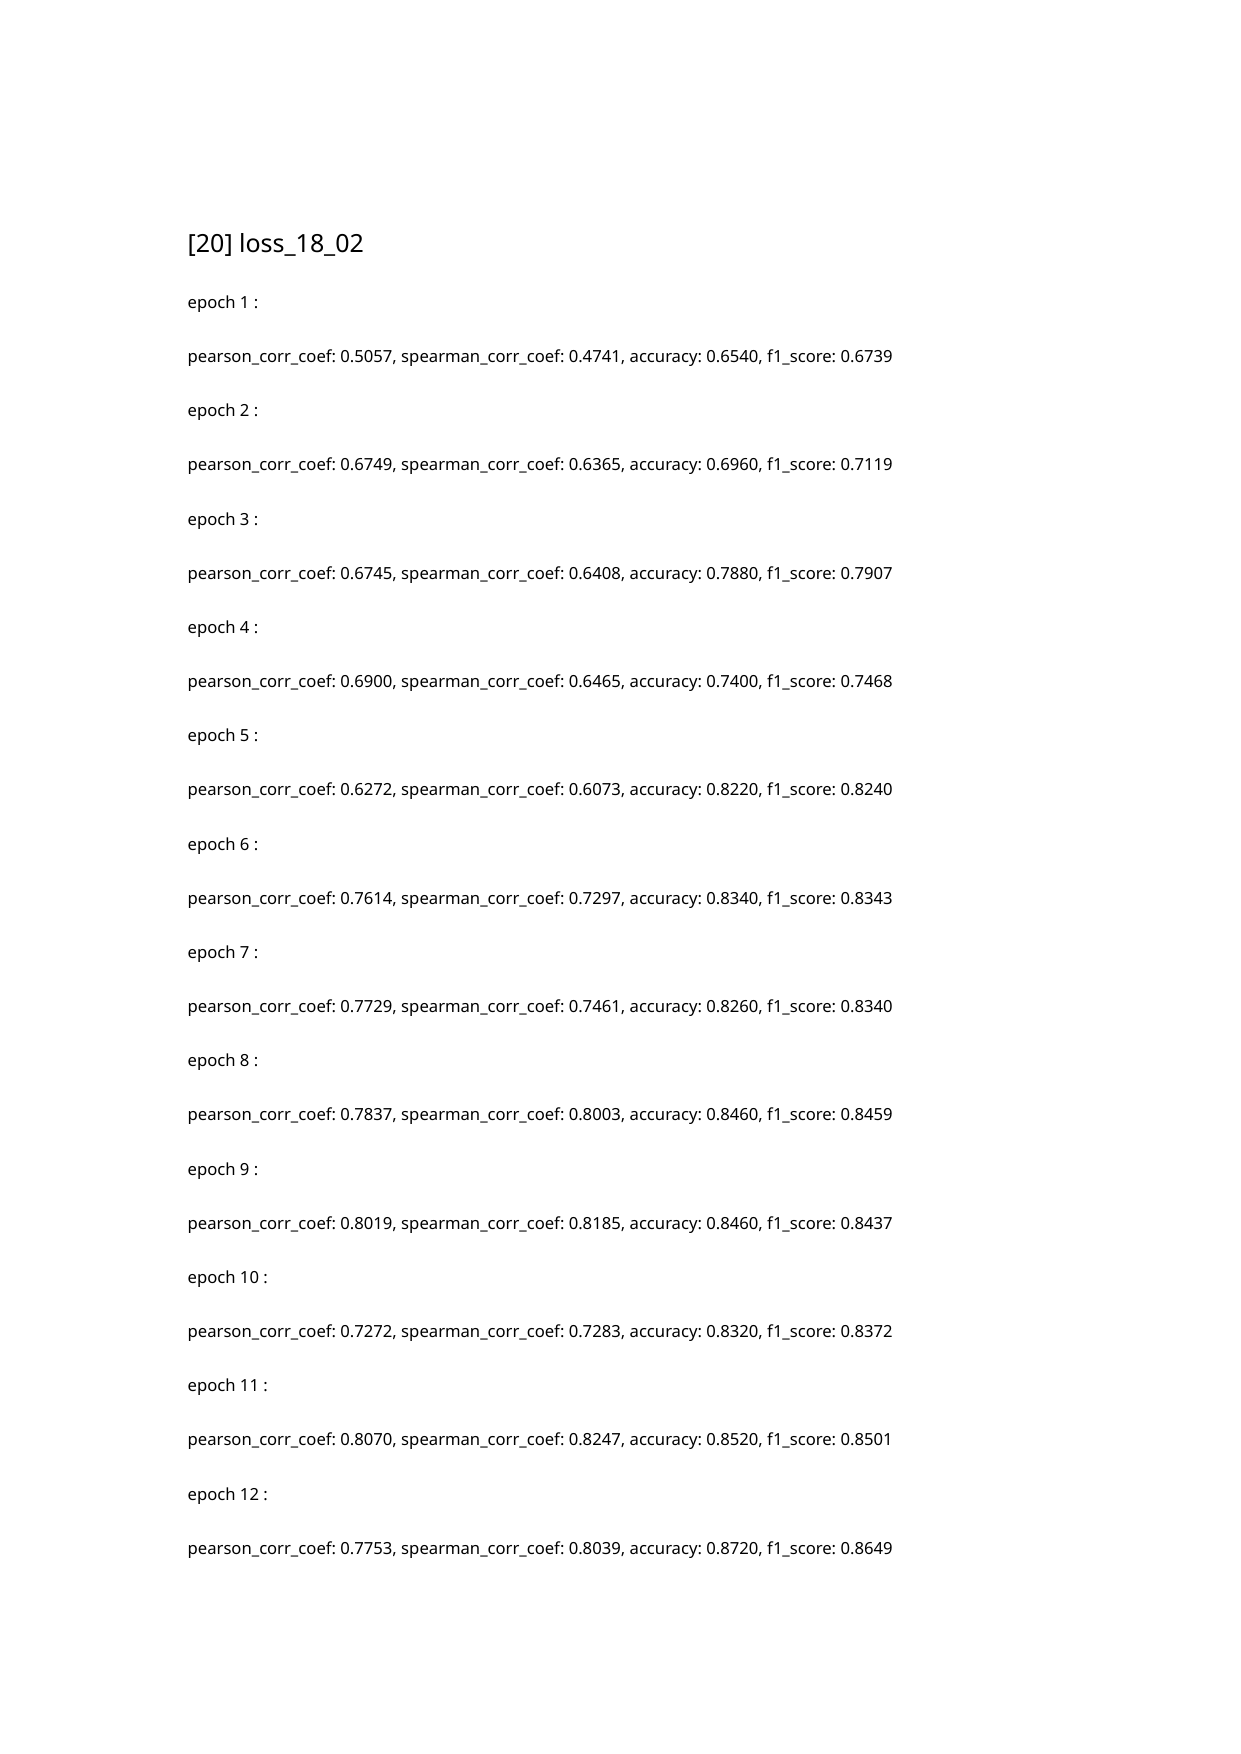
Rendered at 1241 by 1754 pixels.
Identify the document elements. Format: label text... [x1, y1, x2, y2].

text pearson_corr_coef: 0.6272, spearman_corr_coef: 0.6073, accuracy: 0.8220, f1_score: 0.8240 [187, 771, 1053, 808]
text pearson_corr_coef: 0.7837, spearman_corr_coef: 0.8003, accuracy: 0.8460, f1_score: 0.8459 [187, 1096, 1053, 1133]
text epoch 8 : [187, 1041, 1053, 1079]
text pearson_corr_coef: 0.7272, spearman_corr_coef: 0.7283, accuracy: 0.8320, f1_score: 0.8372 [187, 1312, 1053, 1350]
text pearson_corr_coef: 0.6900, spearman_corr_coef: 0.6465, accuracy: 0.7400, f1_score: 0.7468 [187, 662, 1053, 700]
text epoch 6 : [187, 825, 1053, 862]
text epoch 7 : [187, 933, 1053, 971]
text epoch 11 : [187, 1366, 1053, 1404]
text pearson_corr_coef: 0.7614, spearman_corr_coef: 0.7297, accuracy: 0.8340, f1_score: 0.8343 [187, 879, 1053, 916]
text pearson_corr_coef: 0.6749, spearman_corr_coef: 0.6365, accuracy: 0.6960, f1_score: 0.7119 [187, 446, 1053, 483]
text epoch 12 : [187, 1475, 1053, 1512]
text pearson_corr_coef: 0.8019, spearman_corr_coef: 0.8185, accuracy: 0.8460, f1_score: 0.8437 [187, 1204, 1053, 1241]
text epoch 2 : [187, 391, 1053, 429]
text pearson_corr_coef: 0.7753, spearman_corr_coef: 0.8039, accuracy: 0.8720, f1_score: 0.8649 [187, 1529, 1053, 1566]
text [20] loss_18_02 [187, 224, 1053, 261]
text epoch 10 : [187, 1258, 1053, 1296]
text pearson_corr_coef: 0.8070, spearman_corr_coef: 0.8247, accuracy: 0.8520, f1_score: 0.8501 [187, 1421, 1053, 1458]
text pearson_corr_coef: 0.5057, spearman_corr_coef: 0.4741, accuracy: 0.6540, f1_score: 0.6739 [187, 337, 1053, 375]
text epoch 3 : [187, 500, 1053, 537]
text pearson_corr_coef: 0.6745, spearman_corr_coef: 0.6408, accuracy: 0.7880, f1_score: 0.7907 [187, 554, 1053, 591]
text epoch 9 : [187, 1150, 1053, 1187]
text epoch 5 : [187, 716, 1053, 754]
text pearson_corr_coef: 0.7729, spearman_corr_coef: 0.7461, accuracy: 0.8260, f1_score: 0.8340 [187, 987, 1053, 1025]
text epoch 4 : [187, 608, 1053, 646]
text epoch 1 : [187, 283, 1053, 321]
